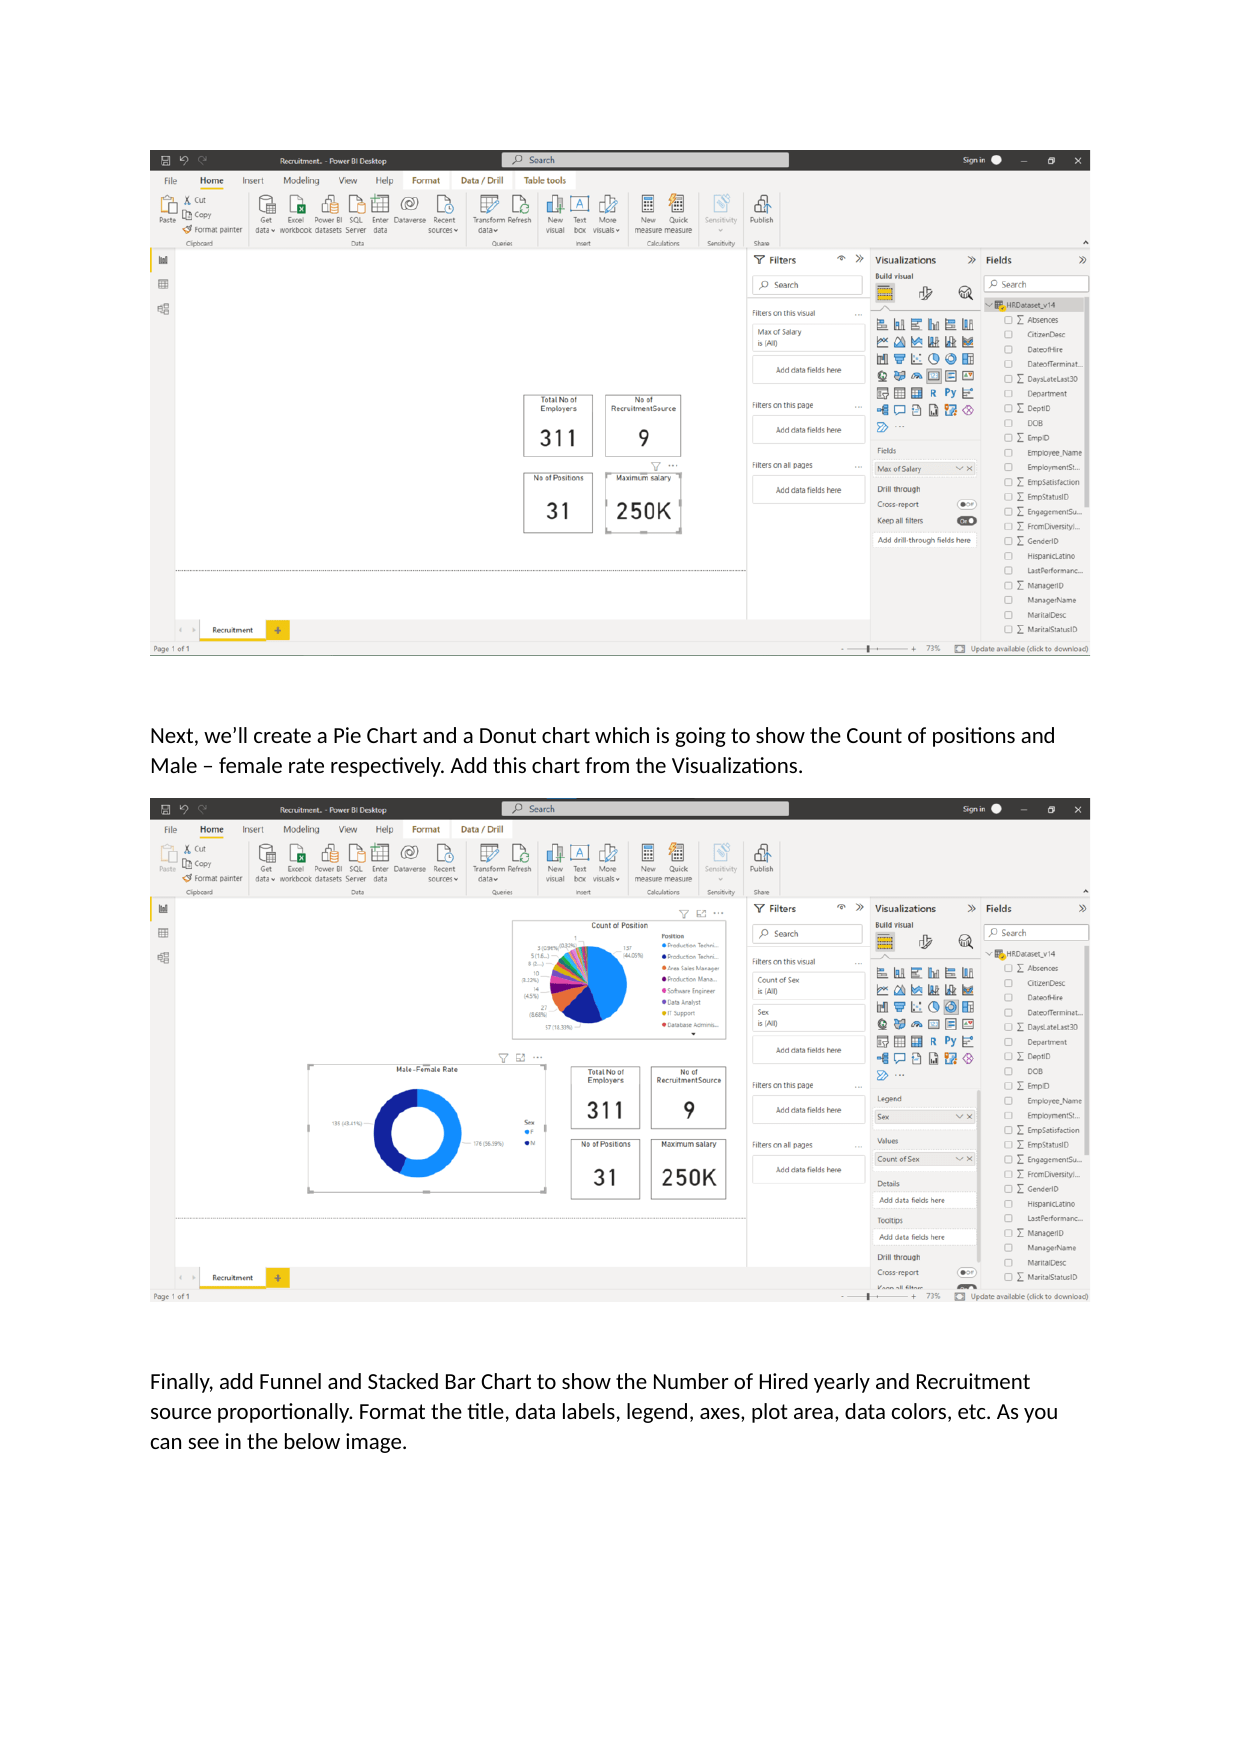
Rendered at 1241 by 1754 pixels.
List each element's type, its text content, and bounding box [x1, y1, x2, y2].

text Finally, add Funnel and Stacked Bar Chart to show the Number of Hired yearly and Recruitment source proportionally. Format the title, data labels, legend, axes, plot area, data colors, etc. As you can see in the below image. [150, 1367, 1090, 1456]
text Next, we’ll create a Pie Chart and a Donut chart which is going to show the Count of positions and Male – female rate respectively. Add this chart from the Visualizations. [150, 721, 1090, 779]
picture [150, 150, 1091, 656]
picture [150, 798, 1091, 1302]
